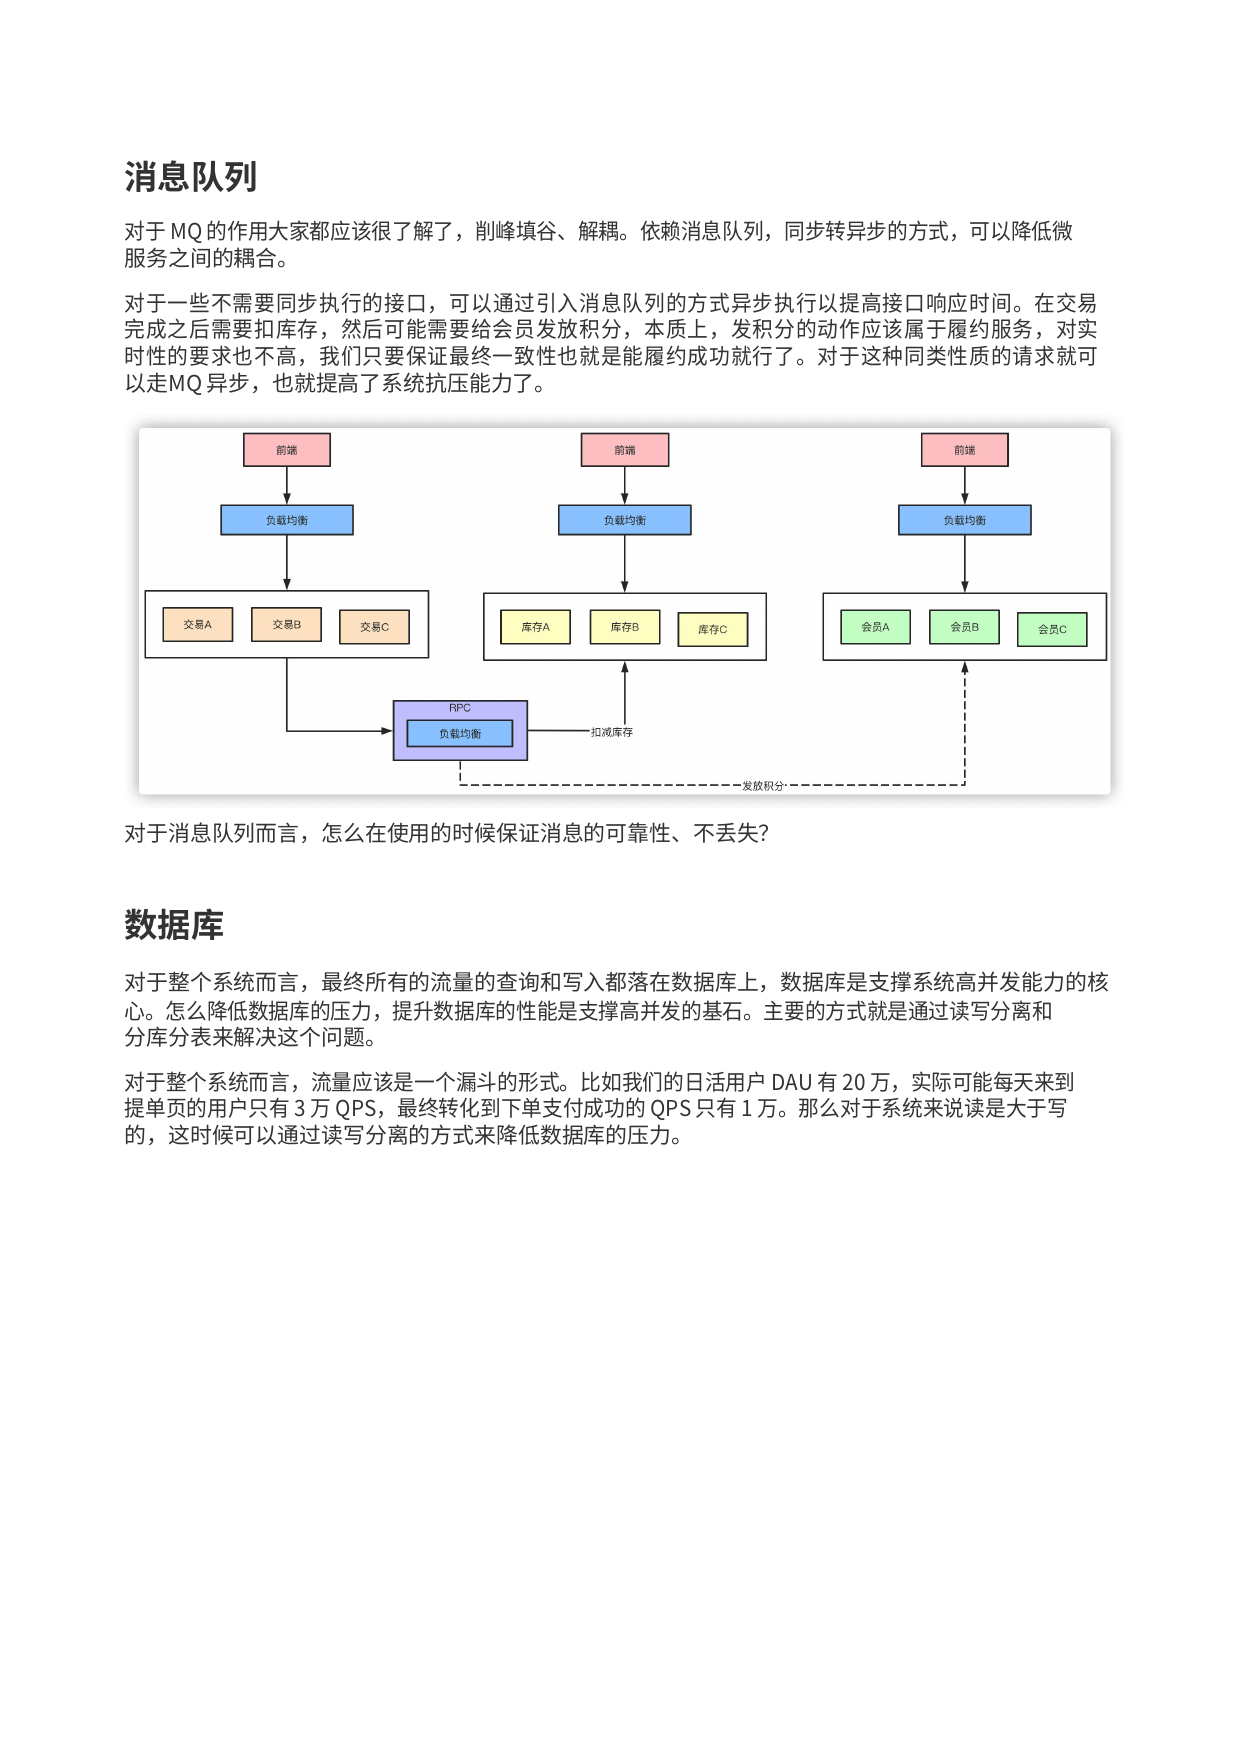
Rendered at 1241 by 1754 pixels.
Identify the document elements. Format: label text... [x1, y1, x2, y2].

subtitle 消息队列 [124, 144, 1128, 201]
text 对于整个系统⽽⾔，最终所有的流量的查询和写⼊都落在数据库上，数据库是⽀撑系统⾼并发能⼒的核 [124, 961, 1128, 997]
picture [124, 413, 1125, 809]
text ⼼。怎么降低数据库的压⼒，提升数据库的性能是⽀撑⾼并发的基⽯。主要的⽅式就是通过读写分离和 分库分表来解决这个问题。 [124, 998, 1101, 1052]
text 对于MQ的作⽤⼤家都应该很了解了，削峰填⾕、解耦。依赖消息队列，同步转异步的⽅式，可以降低微 服务之间的耦合。 [124, 218, 1116, 272]
text 对于⼀些不需要同步执⾏的接⼝，可以通过引⼊消息队列的⽅式异步执⾏以提⾼接⼝响应时间。在交易 完成之后需要扣库存，然后可能需要给会员发放积分，本质上，发积分的动作应该属于履约服务，对实 时性的要求也不⾼，我们只要保证最终⼀致性也就是能履约成功就⾏了。对于这种同类性质的请求就可 以⾛MQ异步，也就提⾼了系统抗压能⼒了。 [124, 289, 1101, 397]
subtitle 数据库 [124, 899, 1128, 947]
text 对于整个系统⽽⾔，流量应该是⼀个漏⽃的形式。⽐如我们的⽇活⽤户DAU有20万，实际可能每天来到 提单⻚的⽤户只有3万QPS，最终转化到下单⽀付成功的QPS只有1万。那么对于系统来说读是⼤于写 的，这时候可以通过读写分离的⽅式来降低数据库的压⼒。 [124, 1069, 1106, 1149]
